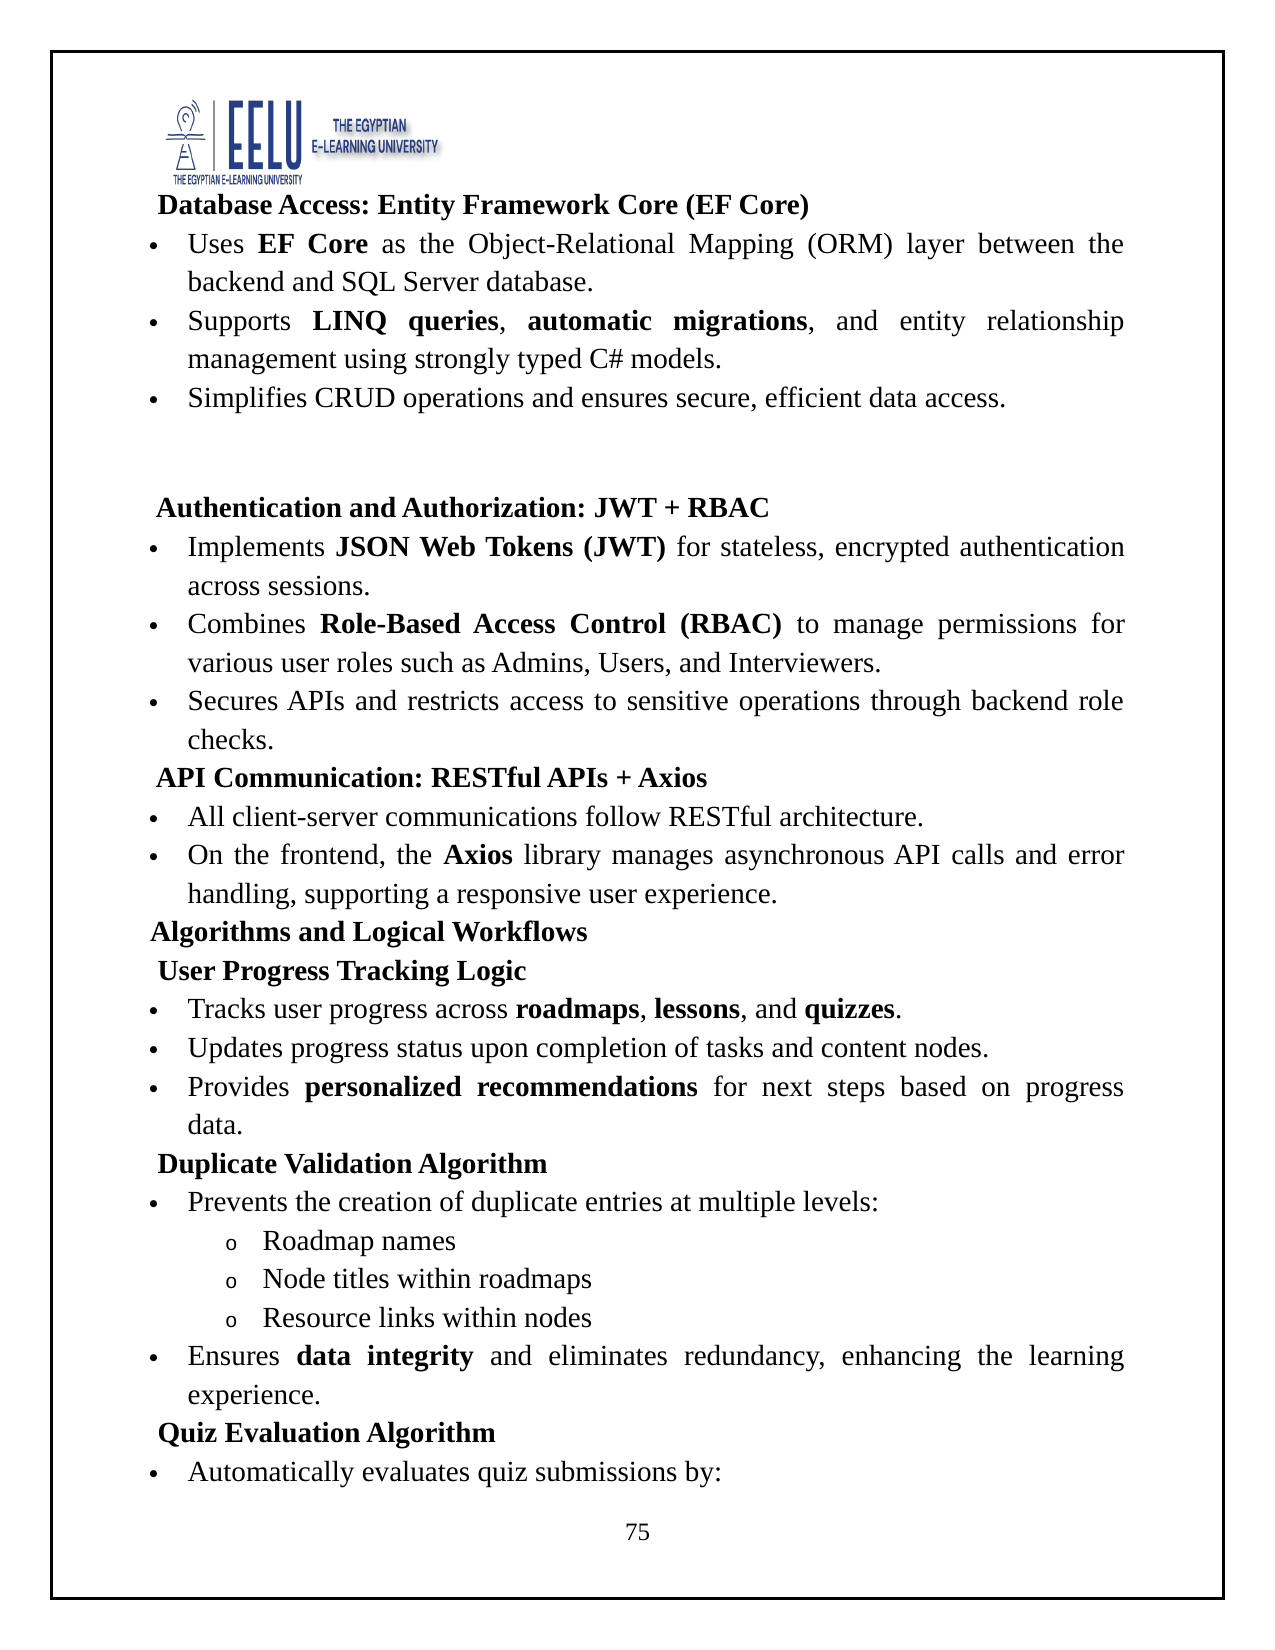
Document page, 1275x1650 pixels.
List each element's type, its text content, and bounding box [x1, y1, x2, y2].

list Roadmap names [225, 1223, 1125, 1256]
list Combines Role-Based Access Control (RBAC) to manage permissions for various user roles such as Admins, Users, and Interviewers. [150, 606, 1125, 678]
list Secures APIs and restricts access to sensitive operations through backend role checks. [150, 683, 1125, 755]
list Tracks user progress across roadmaps, lessons, and quizzes. [150, 992, 1125, 1025]
list Ensures data integrity and eliminates redundancy, enhancing the learning experience. [150, 1338, 1125, 1411]
list Algorithms and Logical Workflows [150, 914, 1125, 948]
list Database Access: Entity Framework Core (EF Core) [150, 187, 1125, 221]
list Resource links within nodes [225, 1300, 1125, 1333]
list All client-server communications follow RESTful architecture. [150, 799, 1125, 832]
list User Progress Tracking Logic [150, 953, 1125, 987]
list On the frontend, the Axios library manages asynchronous API calls and error handling, supporting a responsive user experience. [150, 837, 1125, 909]
picture [150, 75, 444, 188]
list Node titles within roadmaps [225, 1261, 1125, 1295]
list Implements JSON Web Tokens (JWT) for stateless, encrypted authentication across sessions. [150, 529, 1125, 601]
list Supports LINQ queries, automatic migrations, and entity relationship management using strongly typed C# models. [150, 303, 1125, 375]
list Automatically evaluates quiz submissions by: [150, 1454, 1125, 1488]
list API Communication: RESTful APIs + Axios [150, 760, 1125, 794]
list Duplicate Validation Algorithm [150, 1146, 1125, 1179]
list Authentication and Authorization: JWT + RBAC [150, 491, 1125, 524]
list Provides personalized recommendations for next steps based on progress data. [150, 1069, 1125, 1141]
list Simplifies CRUD operations and ensures secure, efficient data access. [150, 380, 1125, 414]
list Uses EF Core as the Object-Relational Mapping (ORM) layer between the backend and SQL Server database. [150, 226, 1125, 298]
list Updates progress status upon completion of tasks and content nodes. [150, 1030, 1125, 1064]
list Quiz Evaluation Algorithm [150, 1416, 1125, 1449]
list Prevents the creation of duplicate entries at multiple levels: [150, 1184, 1125, 1218]
